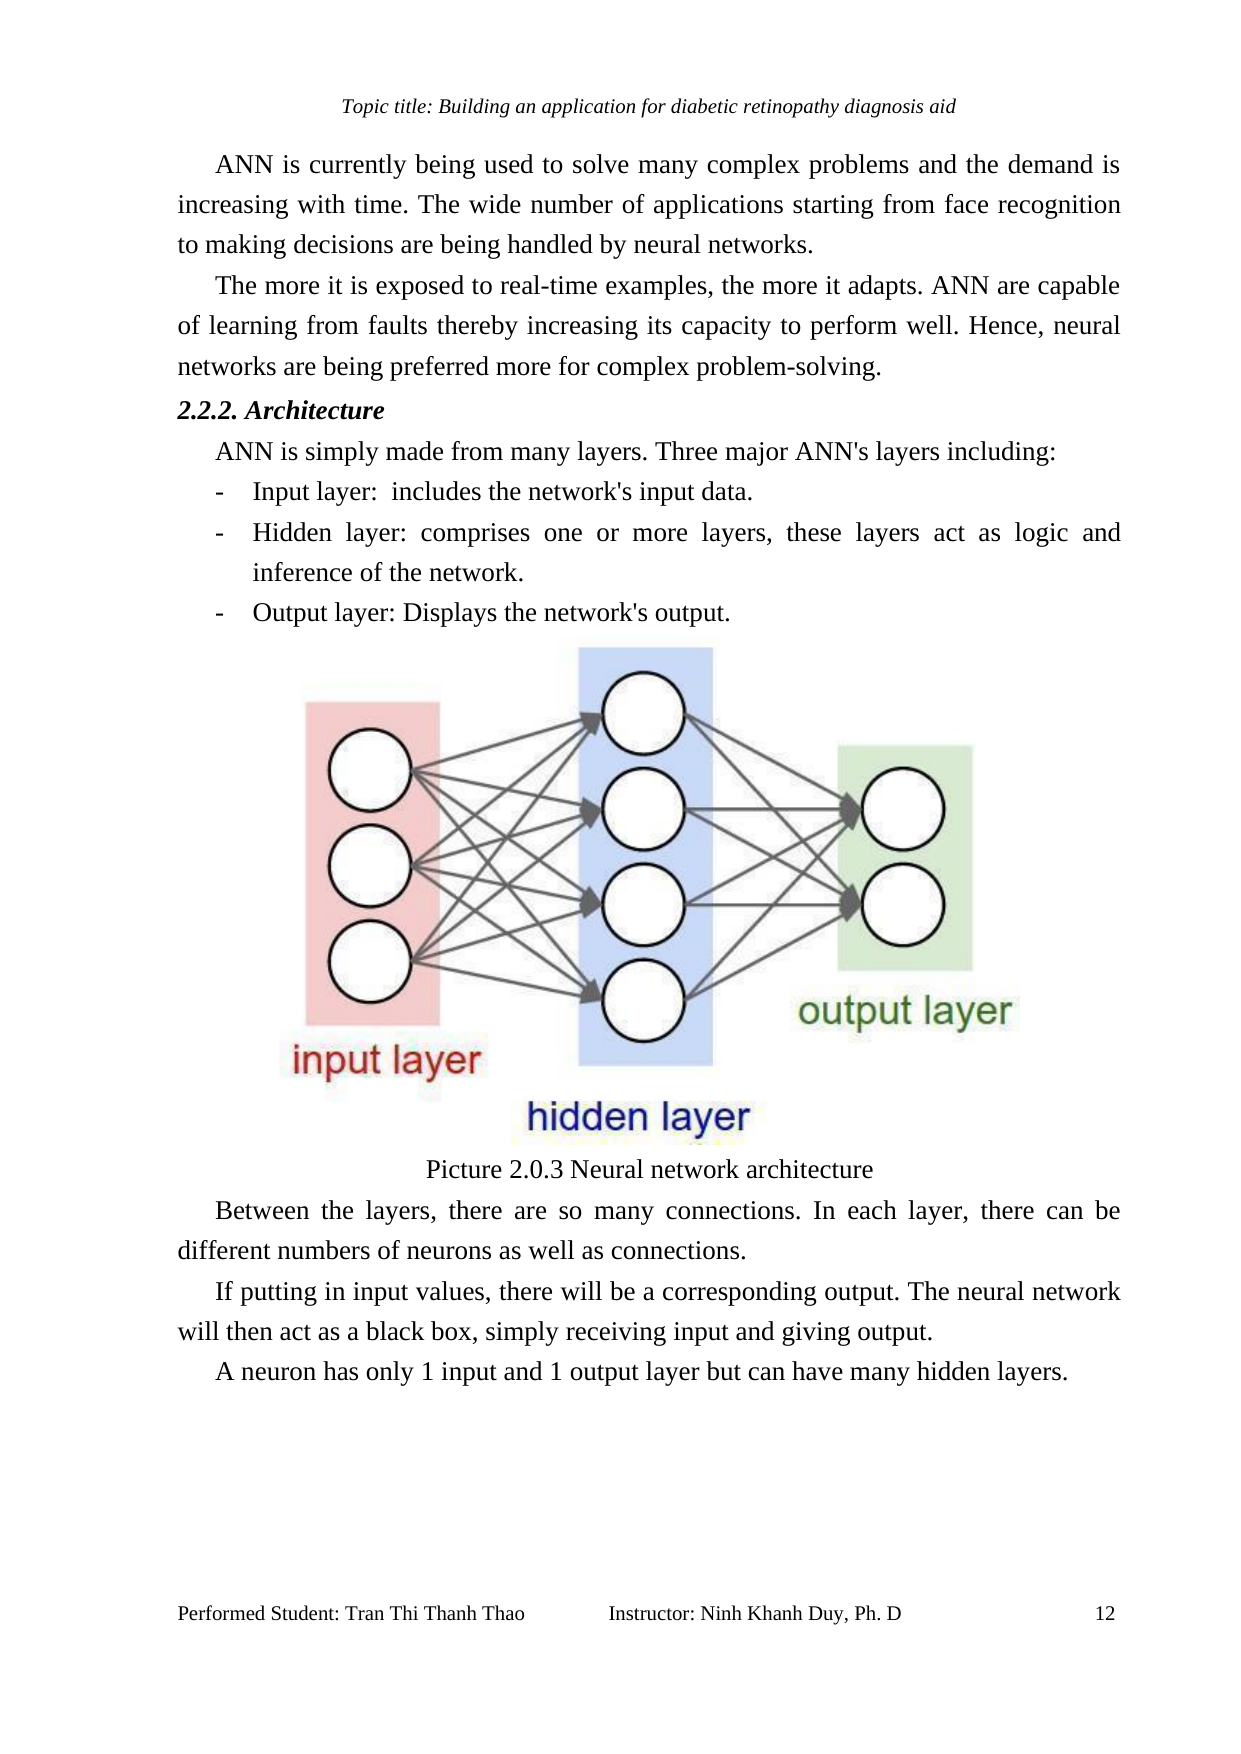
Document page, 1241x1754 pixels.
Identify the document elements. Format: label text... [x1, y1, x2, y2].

text The more it is exposed to real-time examples, the more it adapts. ANN are capable of learning from faults thereby increasing its capacity to perform well. Hence, neural networks are being preferred more for complex problem-solving. [177, 269, 1122, 381]
text Between the layers, there are so many connections. In each layer, there can be different numbers of neurons as well as connections. [177, 1194, 1122, 1265]
subtitle 2.2.2. Architecture [177, 394, 1122, 426]
text If putting in input values, there will be a corresponding output. The neural network will then act as a black box, simply receiving input and giving output. [177, 1275, 1122, 1346]
text ANN is simply made from many layers. Three major ANN's layers including: [177, 435, 1122, 466]
list Hidden layer: comprises one or more layers, these layers act as logic and inference of the network. [215, 516, 1122, 587]
list Output layer: Displays the network's output. [215, 596, 1122, 628]
picture [279, 636, 1020, 1145]
list Input layer: includes the network's input data. [215, 475, 1122, 506]
text ANN is currently being used to solve many complex problems and the demand is increasing with time. The wide number of applications starting from face recognition to making decisions are being handled by neural networks. [177, 148, 1122, 260]
text A neuron has only 1 input and 1 output layer but can have many hidden layers. [177, 1356, 1122, 1387]
